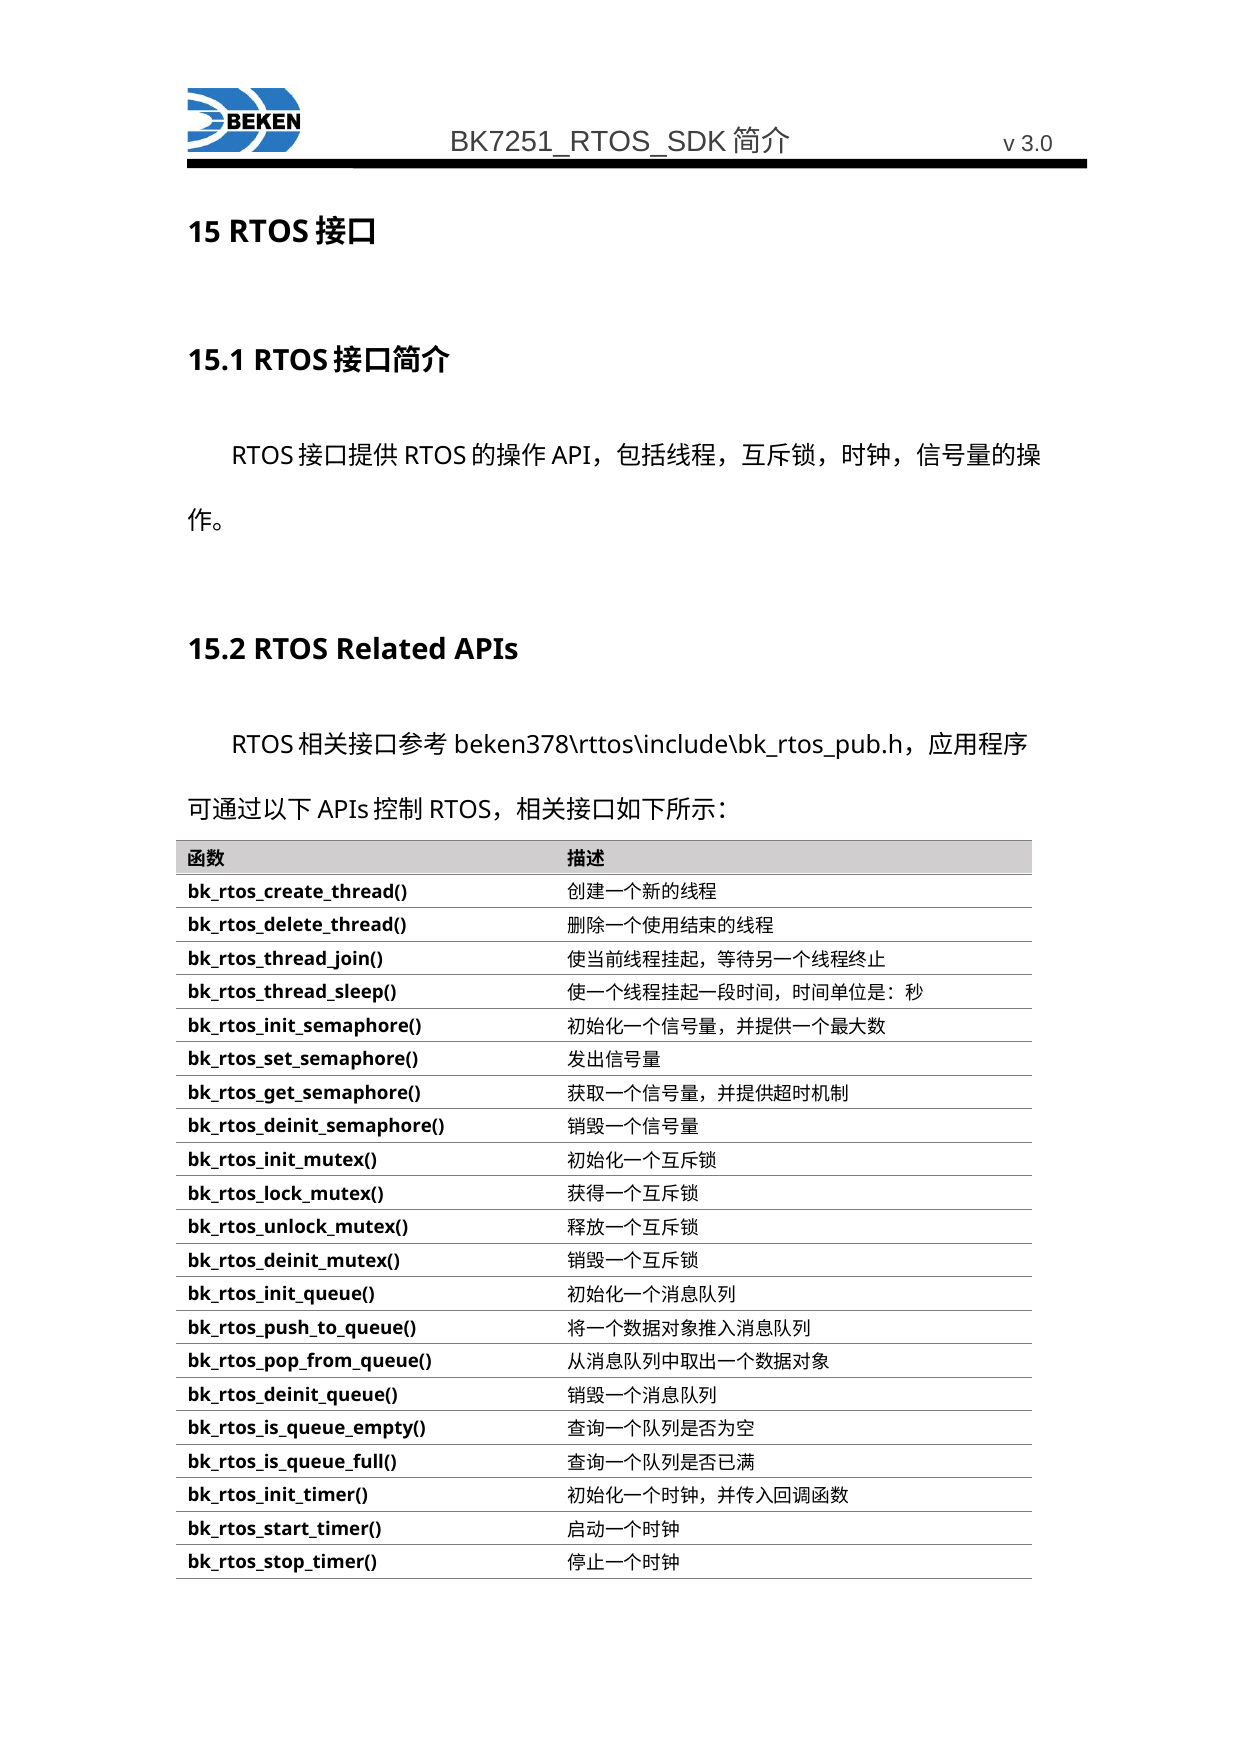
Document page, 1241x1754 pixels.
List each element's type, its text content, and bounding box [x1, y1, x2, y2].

table_cell 获取一个信号量，并提供超时机制 [556, 1076, 1032, 1108]
table_cell bk_rtos_stop_timer() [176, 1545, 556, 1578]
table_cell bk_rtos_set_semaphore() [176, 1042, 556, 1075]
table_cell 删除一个使用结束的线程 [556, 908, 1032, 941]
table_cell bk_rtos_is_queue_full() [176, 1445, 556, 1477]
table_cell 释放一个互斥锁 [556, 1210, 1032, 1242]
table_cell bk_rtos_deinit_queue() [176, 1378, 556, 1410]
table_cell 初始化一个信号量，并提供一个最大数 [556, 1009, 1032, 1041]
table_cell 停止一个时钟 [556, 1545, 1032, 1578]
table_cell 使当前线程挂起，等待另一个线程终止 [556, 942, 1032, 974]
table_cell 启动一个时钟 [556, 1512, 1032, 1544]
table_cell 销毁一个互斥锁 [556, 1244, 1032, 1276]
text RTOS接口提供RTOS的操作API，包括线程，互斥锁，时钟，信号量的操作。 [187, 421, 1053, 551]
subtitle 15.1 RTOS接口简介 [187, 325, 1053, 390]
table_cell bk_rtos_is_queue_empty() [176, 1411, 556, 1444]
table_cell bk_rtos_thread_join() [176, 942, 556, 974]
text RTOS相关接口参考beken378\rttos\include\bk_rtos_pub.h，应用程序可通过以下APIs控制RTOS，相关接口如下所示： [187, 710, 1053, 840]
subtitle 15 RTOS接口 [187, 196, 1053, 261]
table_cell bk_rtos_init_timer() [176, 1478, 556, 1511]
table_cell bk_rtos_start_timer() [176, 1512, 556, 1544]
table_cell bk_rtos_deinit_semaphore() [176, 1109, 556, 1142]
table_cell 销毁一个消息队列 [556, 1378, 1032, 1410]
table_cell 初始化一个消息队列 [556, 1277, 1032, 1309]
table_cell 从消息队列中取出一个数据对象 [556, 1344, 1032, 1377]
table_cell bk_rtos_create_thread() [176, 875, 556, 907]
table_cell 创建一个新的线程 [556, 875, 1032, 907]
table_cell 查询一个队列是否为空 [556, 1411, 1032, 1444]
table_cell bk_rtos_get_semaphore() [176, 1076, 556, 1108]
table_cell bk_rtos_init_semaphore() [176, 1009, 556, 1041]
table_header 函数 [176, 841, 556, 873]
table_cell 获得一个互斥锁 [556, 1176, 1032, 1209]
table_cell 查询一个队列是否已满 [556, 1445, 1032, 1477]
table_cell bk_rtos_init_queue() [176, 1277, 556, 1309]
table_cell bk_rtos_pop_from_queue() [176, 1344, 556, 1377]
subtitle 15.2 RTOS Related APIs [187, 616, 1053, 681]
table_cell 将一个数据对象推入消息队列 [556, 1311, 1032, 1343]
table_cell bk_rtos_deinit_mutex() [176, 1244, 556, 1276]
table_cell bk_rtos_push_to_queue() [176, 1311, 556, 1343]
picture [187, 88, 300, 152]
table_header 描述 [556, 841, 1032, 873]
table_cell bk_rtos_init_mutex() [176, 1143, 556, 1175]
table_cell 销毁一个信号量 [556, 1109, 1032, 1142]
table_cell bk_rtos_thread_sleep() [176, 975, 556, 1008]
table_cell 初始化一个时钟，并传入回调函数 [556, 1478, 1032, 1511]
table_cell 初始化一个互斥锁 [556, 1143, 1032, 1175]
table_cell 发出信号量 [556, 1042, 1032, 1075]
table_cell bk_rtos_lock_mutex() [176, 1176, 556, 1209]
table_cell bk_rtos_unlock_mutex() [176, 1210, 556, 1242]
table_cell 使一个线程挂起一段时间，时间单位是：秒 [556, 975, 1032, 1008]
table_cell bk_rtos_delete_thread() [176, 908, 556, 941]
